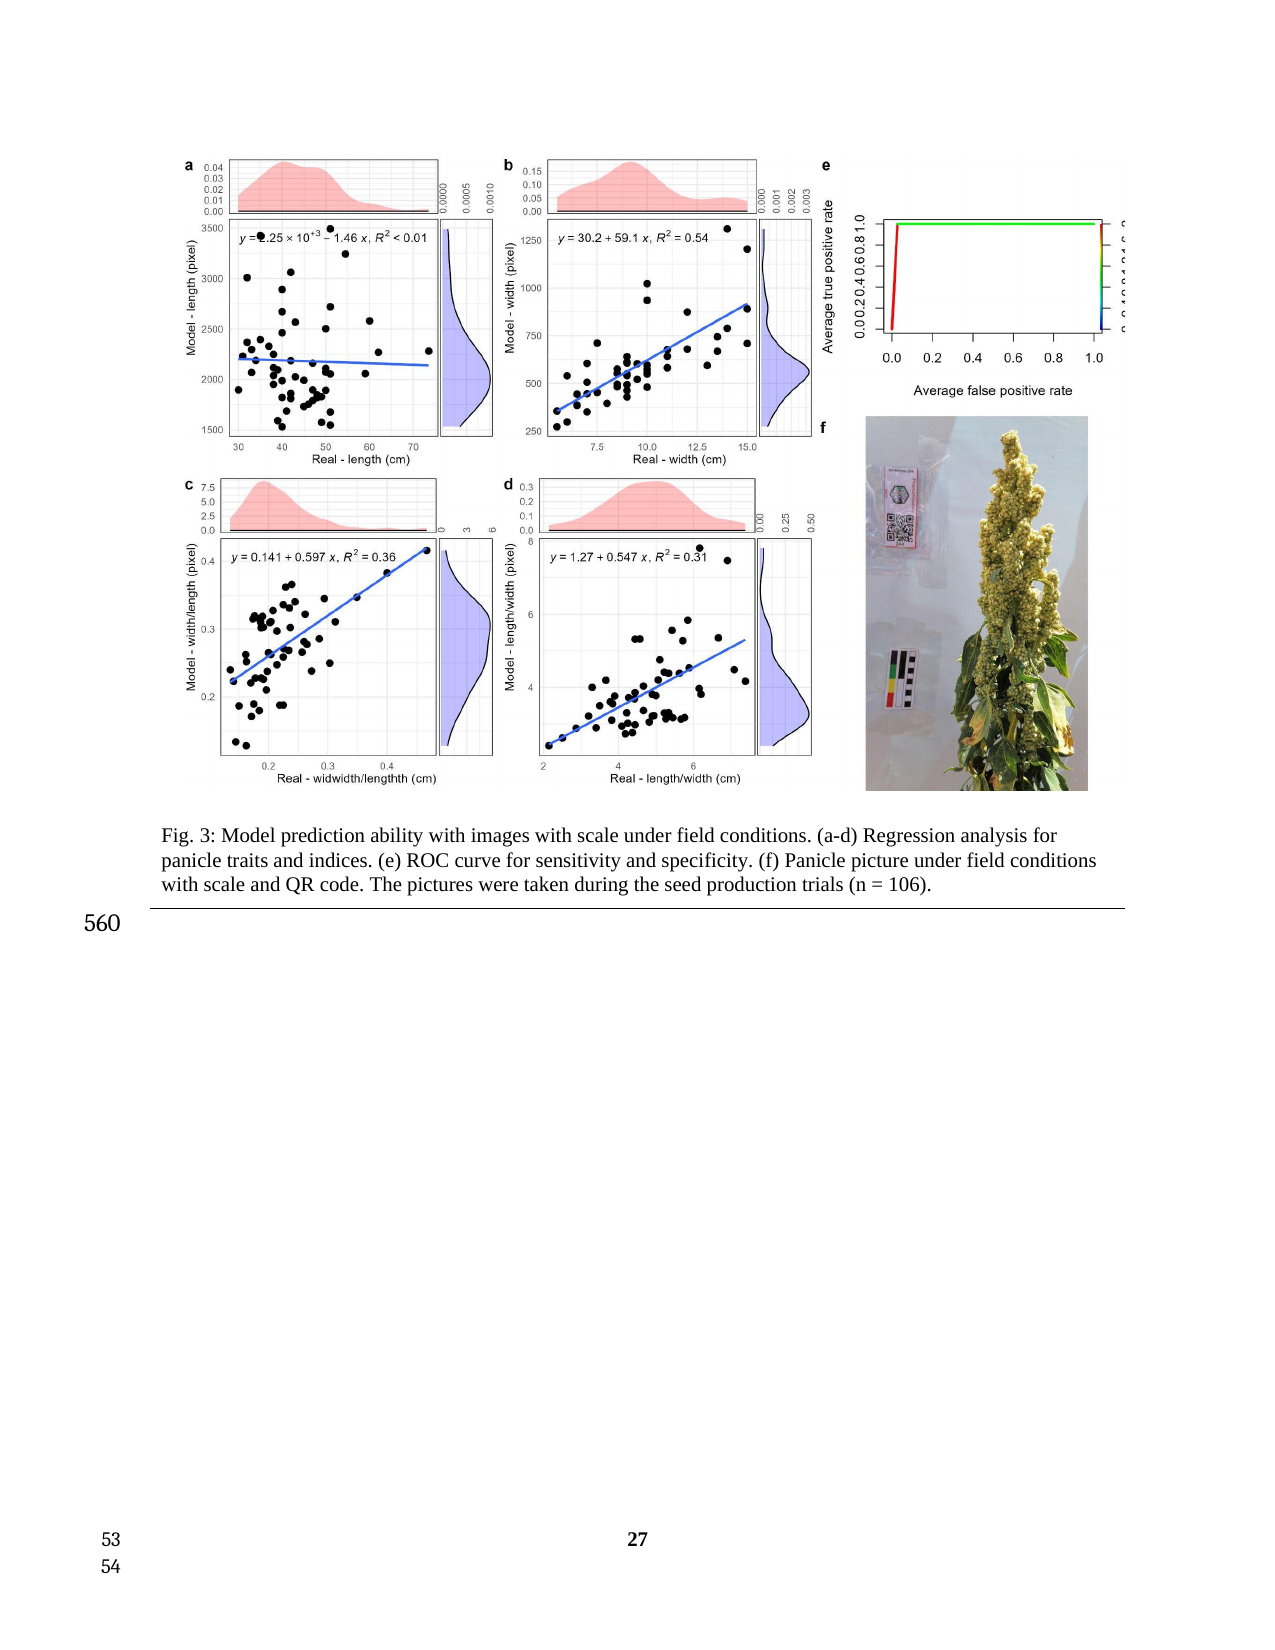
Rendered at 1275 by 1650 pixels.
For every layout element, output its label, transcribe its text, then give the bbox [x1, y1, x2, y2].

picture [180, 153, 1125, 791]
table_header Fig. 3: Model prediction ability with images with scale under field conditions. (a-d) Regression analysis for panicle traits and indices. (e) ROC curve for sensitivity and specificity. (f) Panicle picture under field conditions with scale and QR code. The pictures were taken during the seed production trials (n = 106). [150, 150, 1125, 908]
